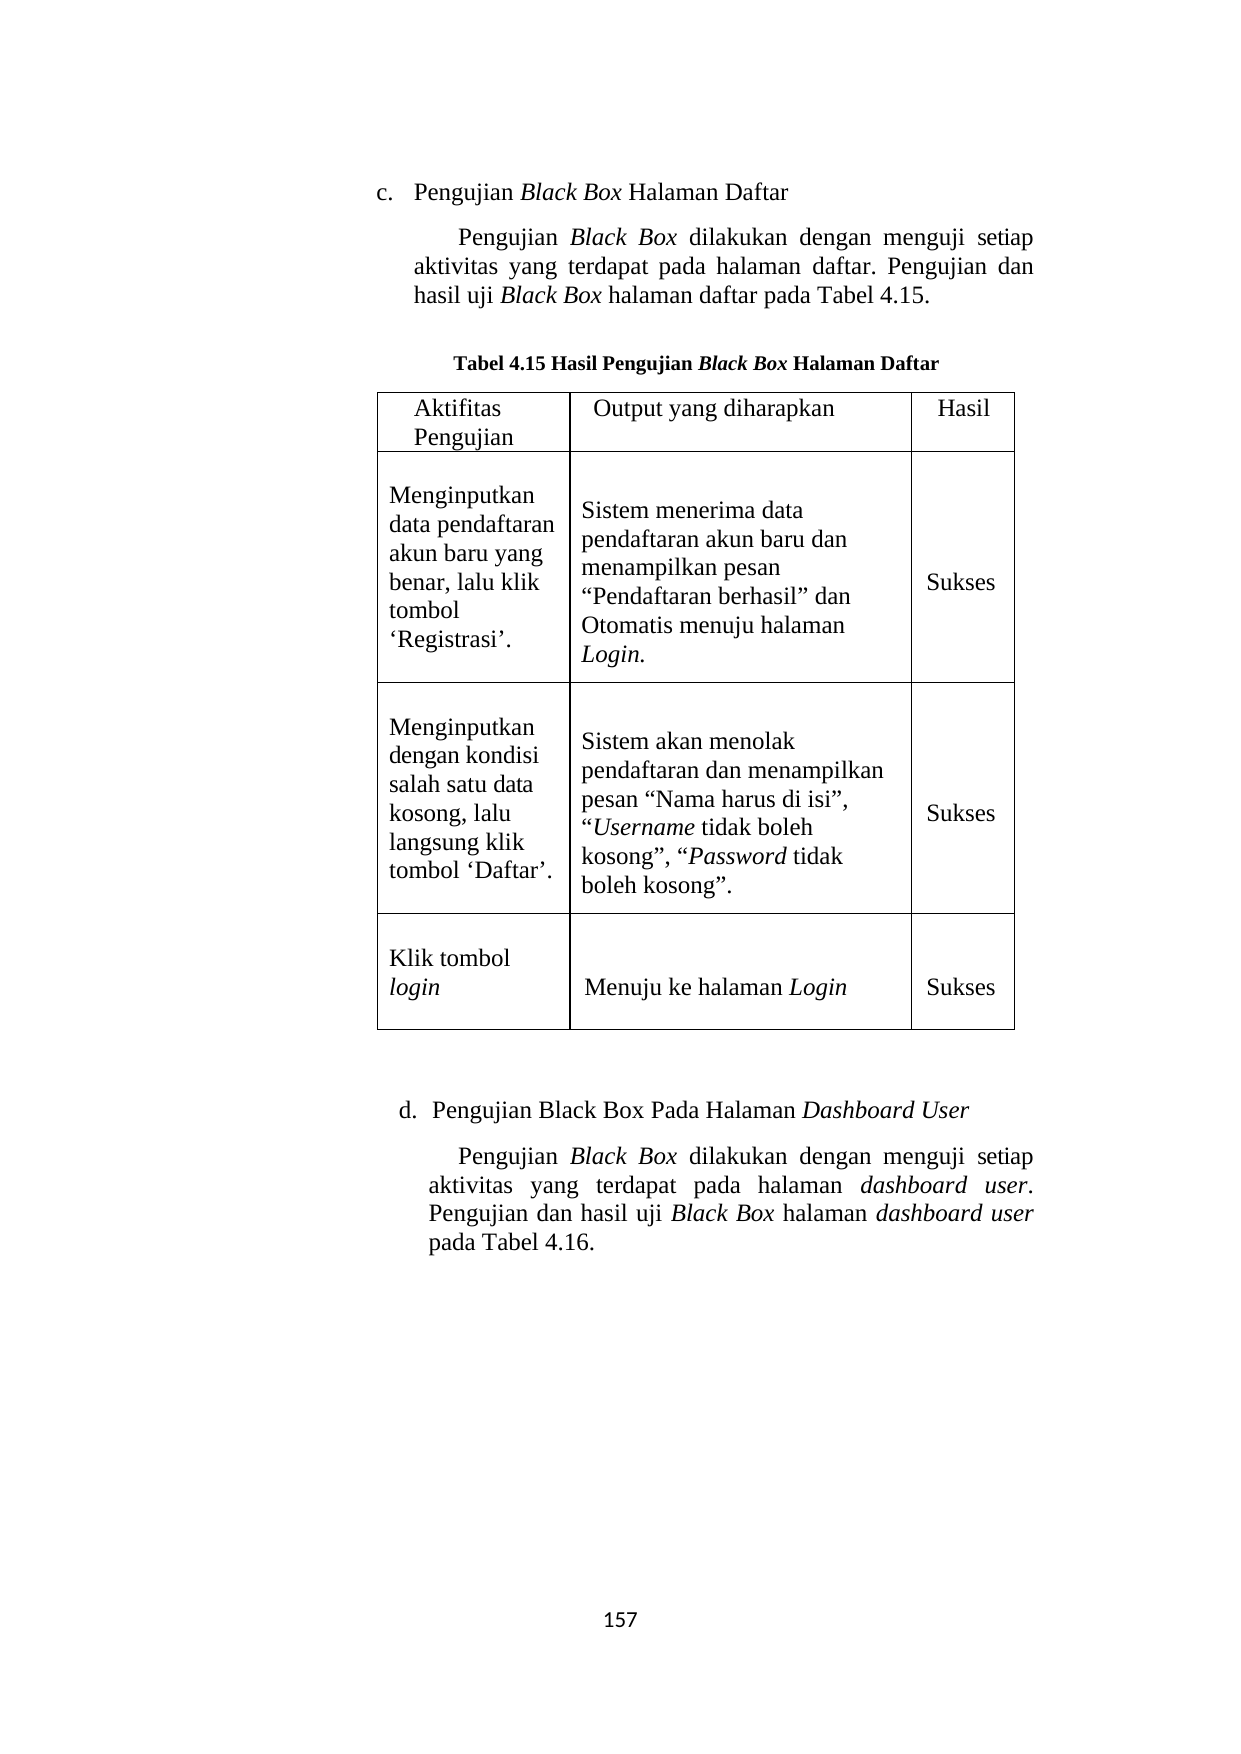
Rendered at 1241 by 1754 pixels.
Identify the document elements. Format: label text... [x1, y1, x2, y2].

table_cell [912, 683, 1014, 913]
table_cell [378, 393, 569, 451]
text Pengujian Black Box dilakukan dengan menguji setiap aktivitas yang terdapat pada halaman dashboard user. Pengujian dan hasil uji Black Box halaman dashboard user pada Tabel 4.16. [428, 1141, 1034, 1256]
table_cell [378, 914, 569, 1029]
list Pengujian Black Box Halaman Daftar [376, 177, 1034, 206]
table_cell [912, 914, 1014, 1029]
list Pengujian Black Box Pada Halaman Dashboard User [357, 1096, 1034, 1124]
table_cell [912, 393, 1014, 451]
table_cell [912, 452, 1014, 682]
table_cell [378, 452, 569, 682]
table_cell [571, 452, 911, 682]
text Pengujian Black Box dilakukan dengan menguji setiap aktivitas yang terdapat pada halaman daftar. Pengujian dan hasil uji Black Box halaman daftar pada Tabel 4.15. [413, 222, 1034, 309]
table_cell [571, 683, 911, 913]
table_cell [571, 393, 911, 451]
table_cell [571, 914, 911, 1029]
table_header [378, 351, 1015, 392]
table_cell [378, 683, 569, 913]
